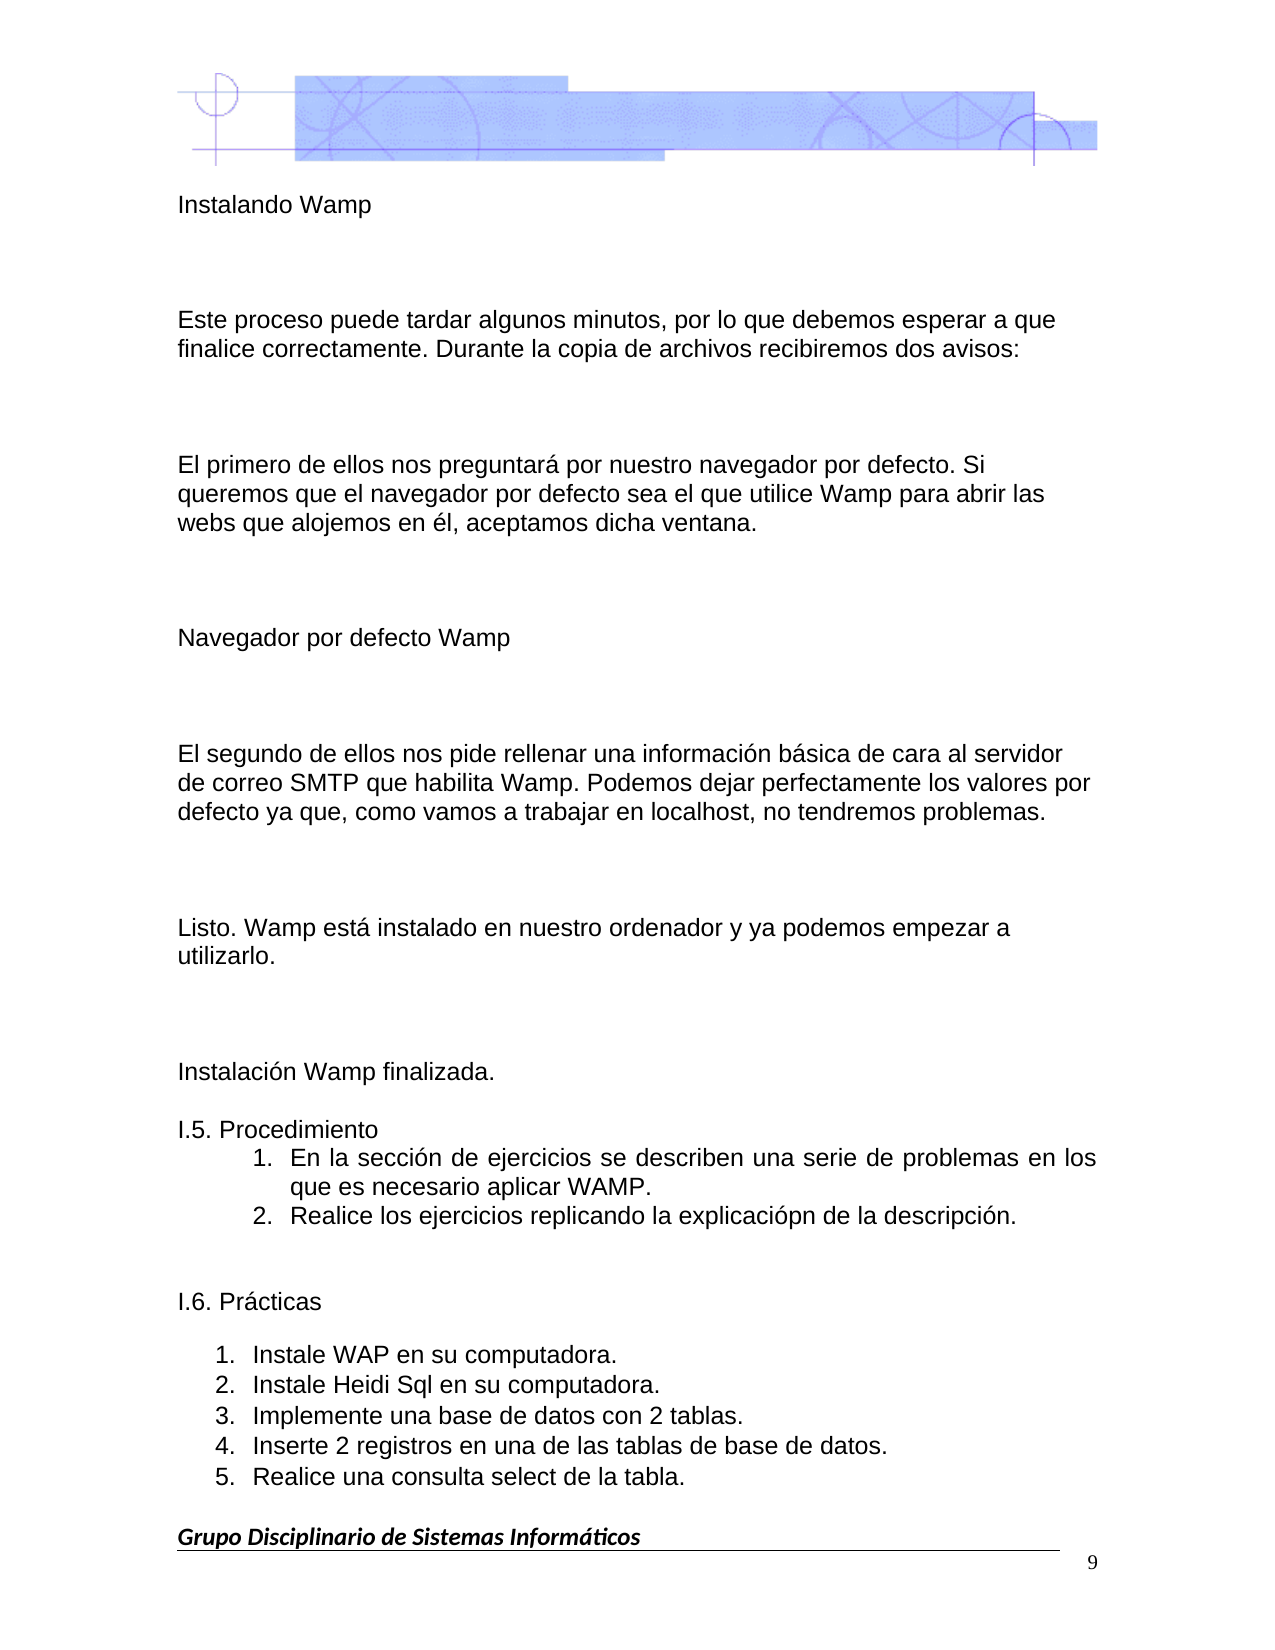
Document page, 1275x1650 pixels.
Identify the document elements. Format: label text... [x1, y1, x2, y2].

list Instale WAP en su computadora. [215, 1340, 1098, 1369]
list Instale Heidi Sql en su computadora. [215, 1370, 1098, 1399]
text Navegador por defecto Wamp [177, 623, 1098, 652]
text Instalando Wamp [177, 190, 1098, 218]
subtitle I.5. Procedimiento [177, 1115, 1098, 1143]
text Este proceso puede tardar algunos minutos, por lo que debemos esperar a que finalice correctamente. Durante la copia de archivos recibiremos dos avisos: [177, 306, 1098, 363]
text Listo. Wamp está instalado en nuestro ordenador y ya podemos empezar a utilizarlo. [177, 913, 1098, 970]
picture [177, 73, 1098, 166]
list Inserte 2 registros en una de las tablas de base de datos. [215, 1431, 1098, 1460]
text El segundo de ellos nos pide rellenar una información básica de cara al servidor de correo SMTP que habilita Wamp. Podemos dejar perfectamente los valores por defecto ya que, como vamos a trabajar en localhost, no tendremos problemas. [177, 739, 1098, 826]
text El primero de ellos nos preguntará por nuestro navegador por defecto. Si queremos que el navegador por defecto sea el que utilice Wamp para abrir las webs que alojemos en él, aceptamos dicha ventana. [177, 450, 1098, 536]
list En la sección de ejercicios se describen una serie de problemas en los que es necesario aplicar WAMP. [252, 1143, 1098, 1201]
list Implemente una base de datos con 2 tablas. [215, 1401, 1098, 1429]
list Realice una consulta select de la tabla. [215, 1462, 1098, 1490]
list Realice los ejercicios replicando la explicaciópn de la descripción. [252, 1201, 1098, 1230]
subtitle I.6. Prácticas [177, 1287, 1098, 1316]
text Instalación Wamp finalizada. [177, 1057, 1098, 1086]
